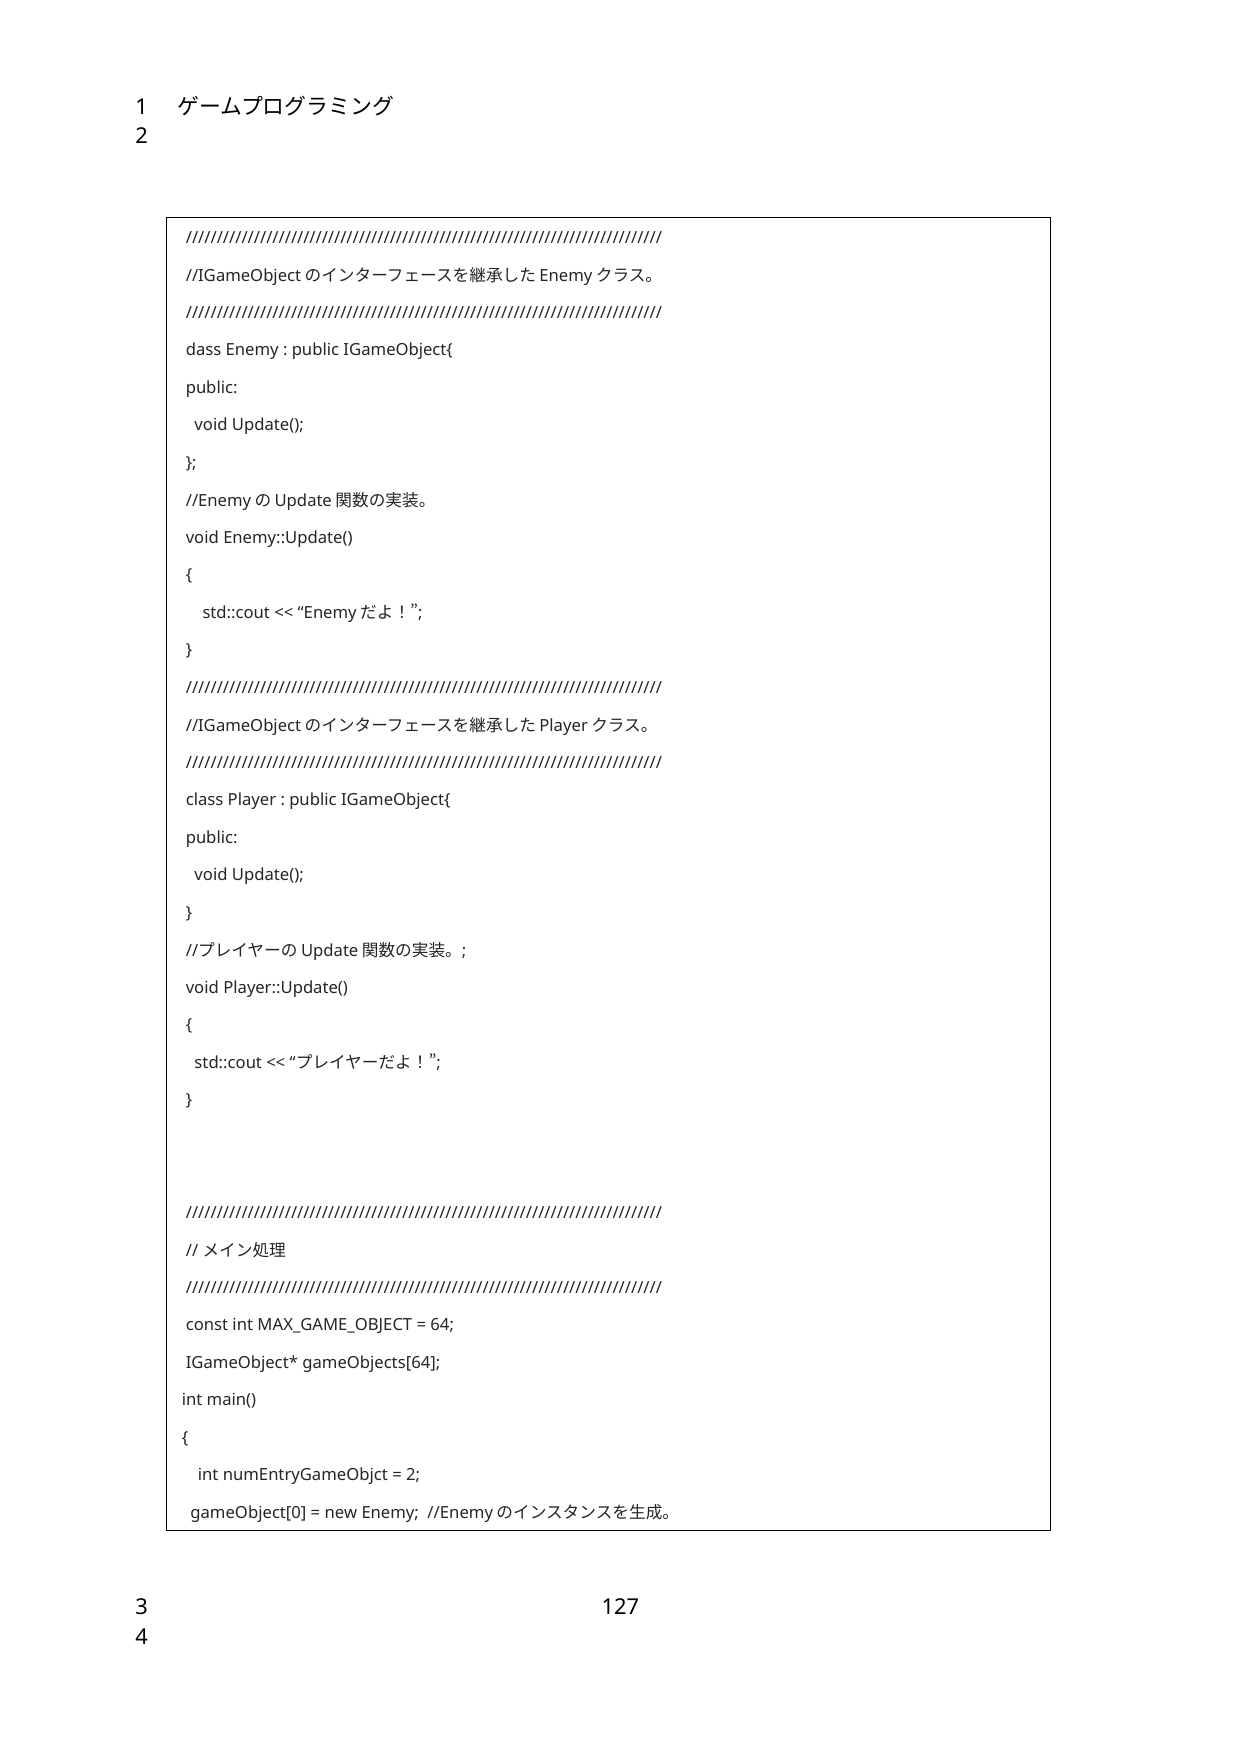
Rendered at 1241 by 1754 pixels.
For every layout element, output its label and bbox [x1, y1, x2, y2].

table_header [167, 218, 1050, 1530]
